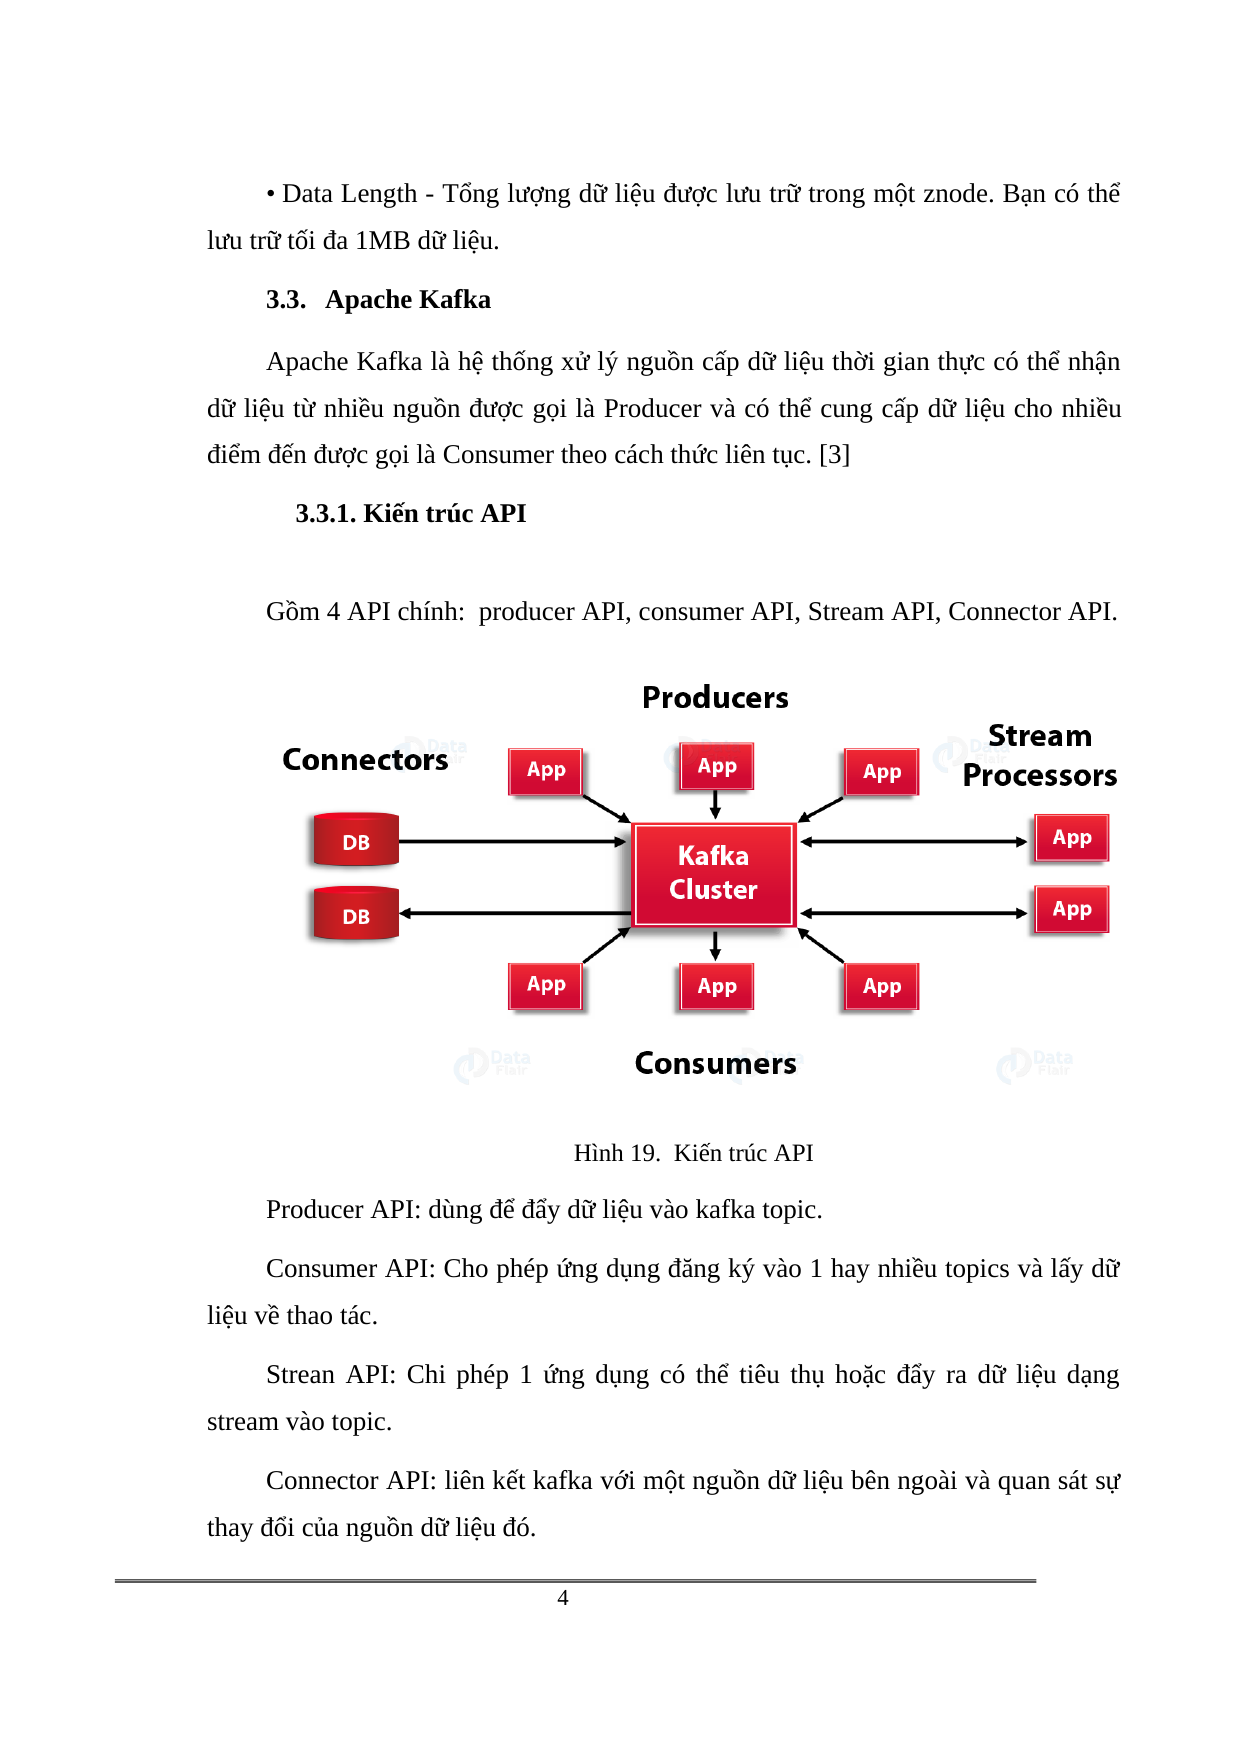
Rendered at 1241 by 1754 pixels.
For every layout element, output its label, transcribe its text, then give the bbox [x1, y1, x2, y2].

subtitle Apache Kafka [207, 283, 1122, 314]
text Apache Kafka là hệ thống xử lý nguồn cấp dữ liệu thời gian thực có thể nhận dữ liệu từ nhiều nguồn được gọi là Producer và có thể cung cấp dữ liệu cho nhiều điểm đến được gọi là Consumer theo cách thức liên tục. [207, 345, 1122, 469]
text Strean API: Chi phép 1 ứng dụng có thể tiêu thụ hoặc đẩy ra dữ liệu dạng stream vào topic. [207, 1358, 1122, 1436]
picture [265, 654, 1140, 1112]
list Data Length - Tổng lượng dữ liệu được lưu trữ trong một znode. Bạn có thể lưu trữ tối đa 1MB dữ liệu. [207, 177, 1122, 255]
text Hình 19. Kiến trúc API [207, 1138, 1122, 1166]
text Consumer API: Cho phép ứng dụng đăng ký vào 1 hay nhiều topics và lấy dữ liệu về thao tác. [207, 1252, 1122, 1330]
text Gồm 4 API chính: producer API, consumer API, Stream API, Connector API. [207, 596, 1122, 627]
text Producer API: dùng để đẩy dữ liệu vào kafka topic. [207, 1193, 1122, 1224]
text Connector API: liên kết kafka với một nguồn dữ liệu bên ngoài và quan sát sự thay đổi của nguồn dữ liệu đó. [207, 1464, 1122, 1542]
subtitle 3.3.1. Kiến trúc API [207, 497, 1122, 529]
